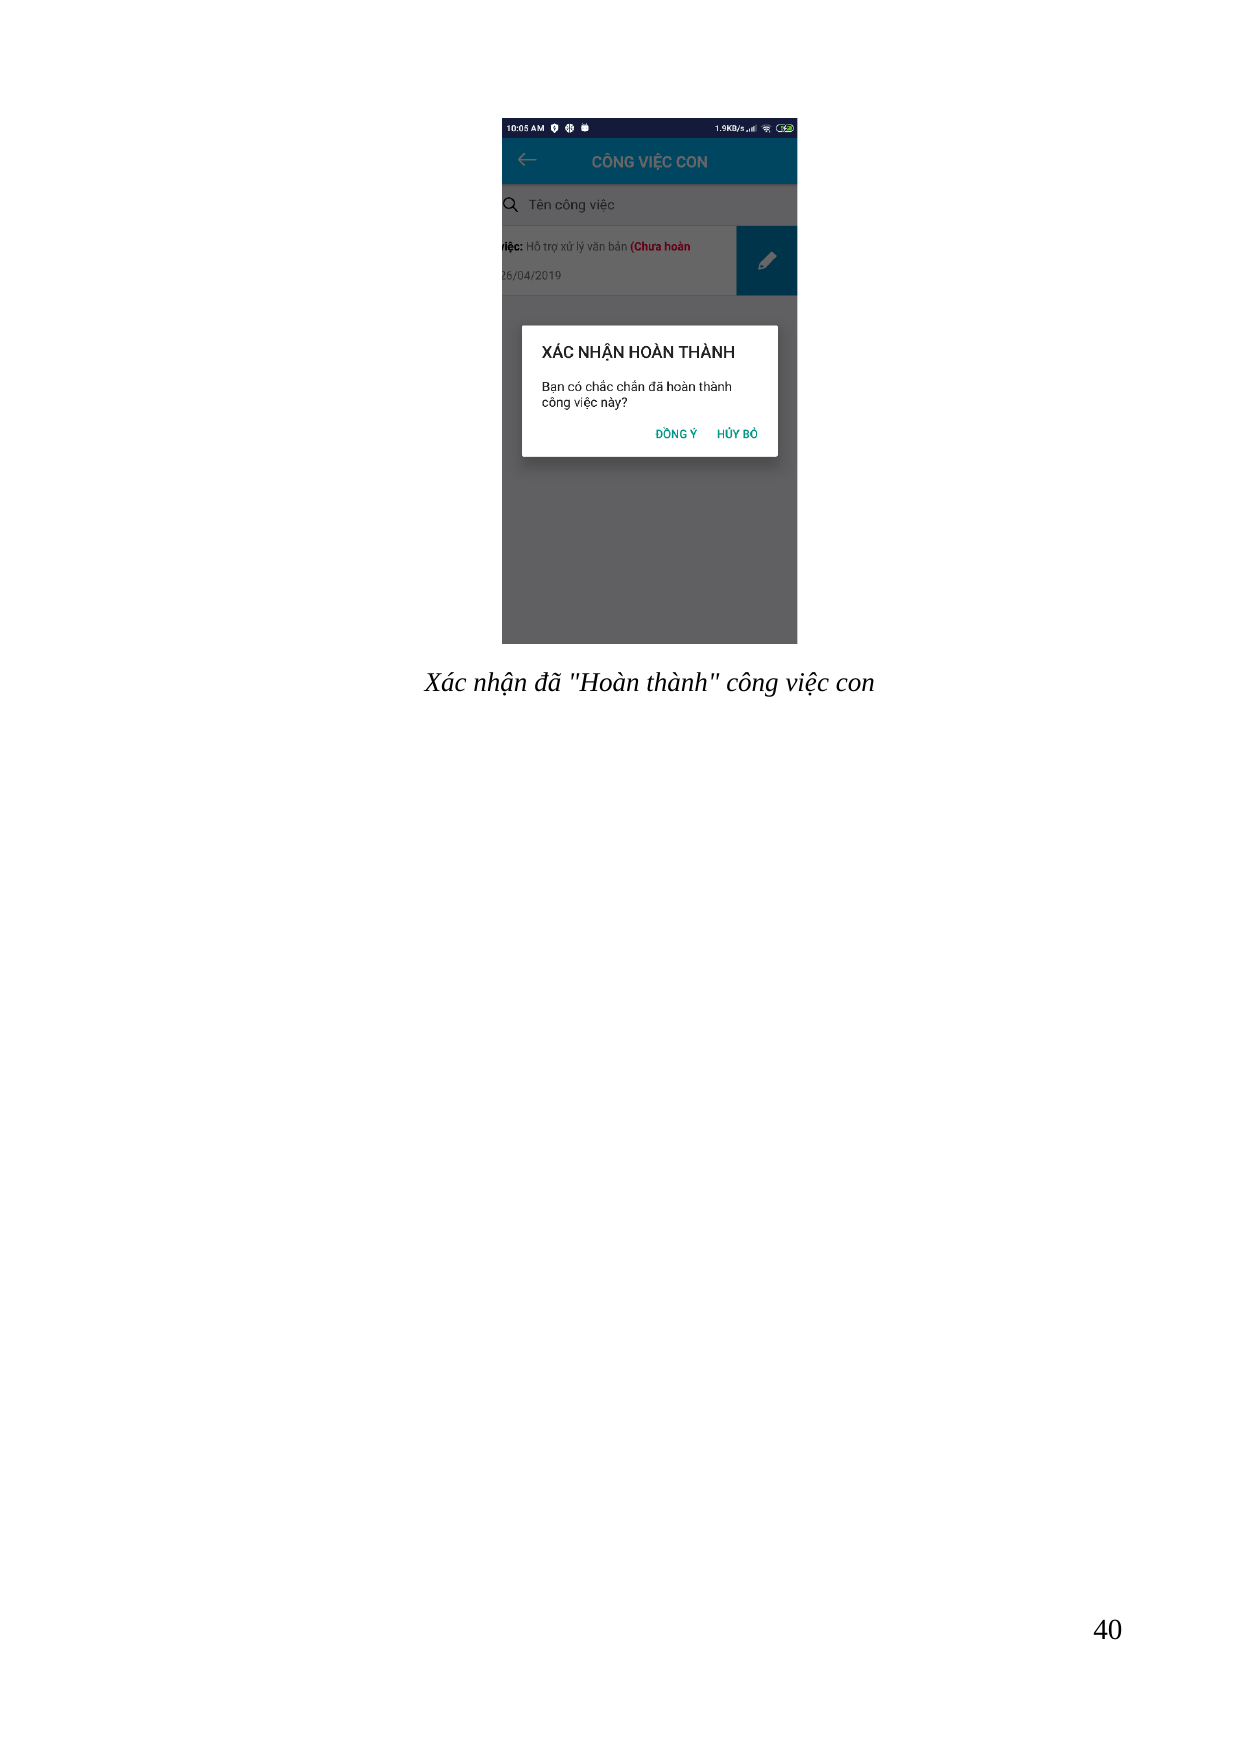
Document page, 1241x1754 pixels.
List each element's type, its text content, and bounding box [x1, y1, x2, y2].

picture [502, 118, 798, 137]
picture [760, 253, 775, 267]
text Xác nhận đã "Hoàn thành" công việc con [177, 666, 1122, 697]
picture [611, 157, 617, 166]
picture [654, 157, 661, 169]
picture [702, 157, 706, 167]
picture [502, 185, 798, 644]
